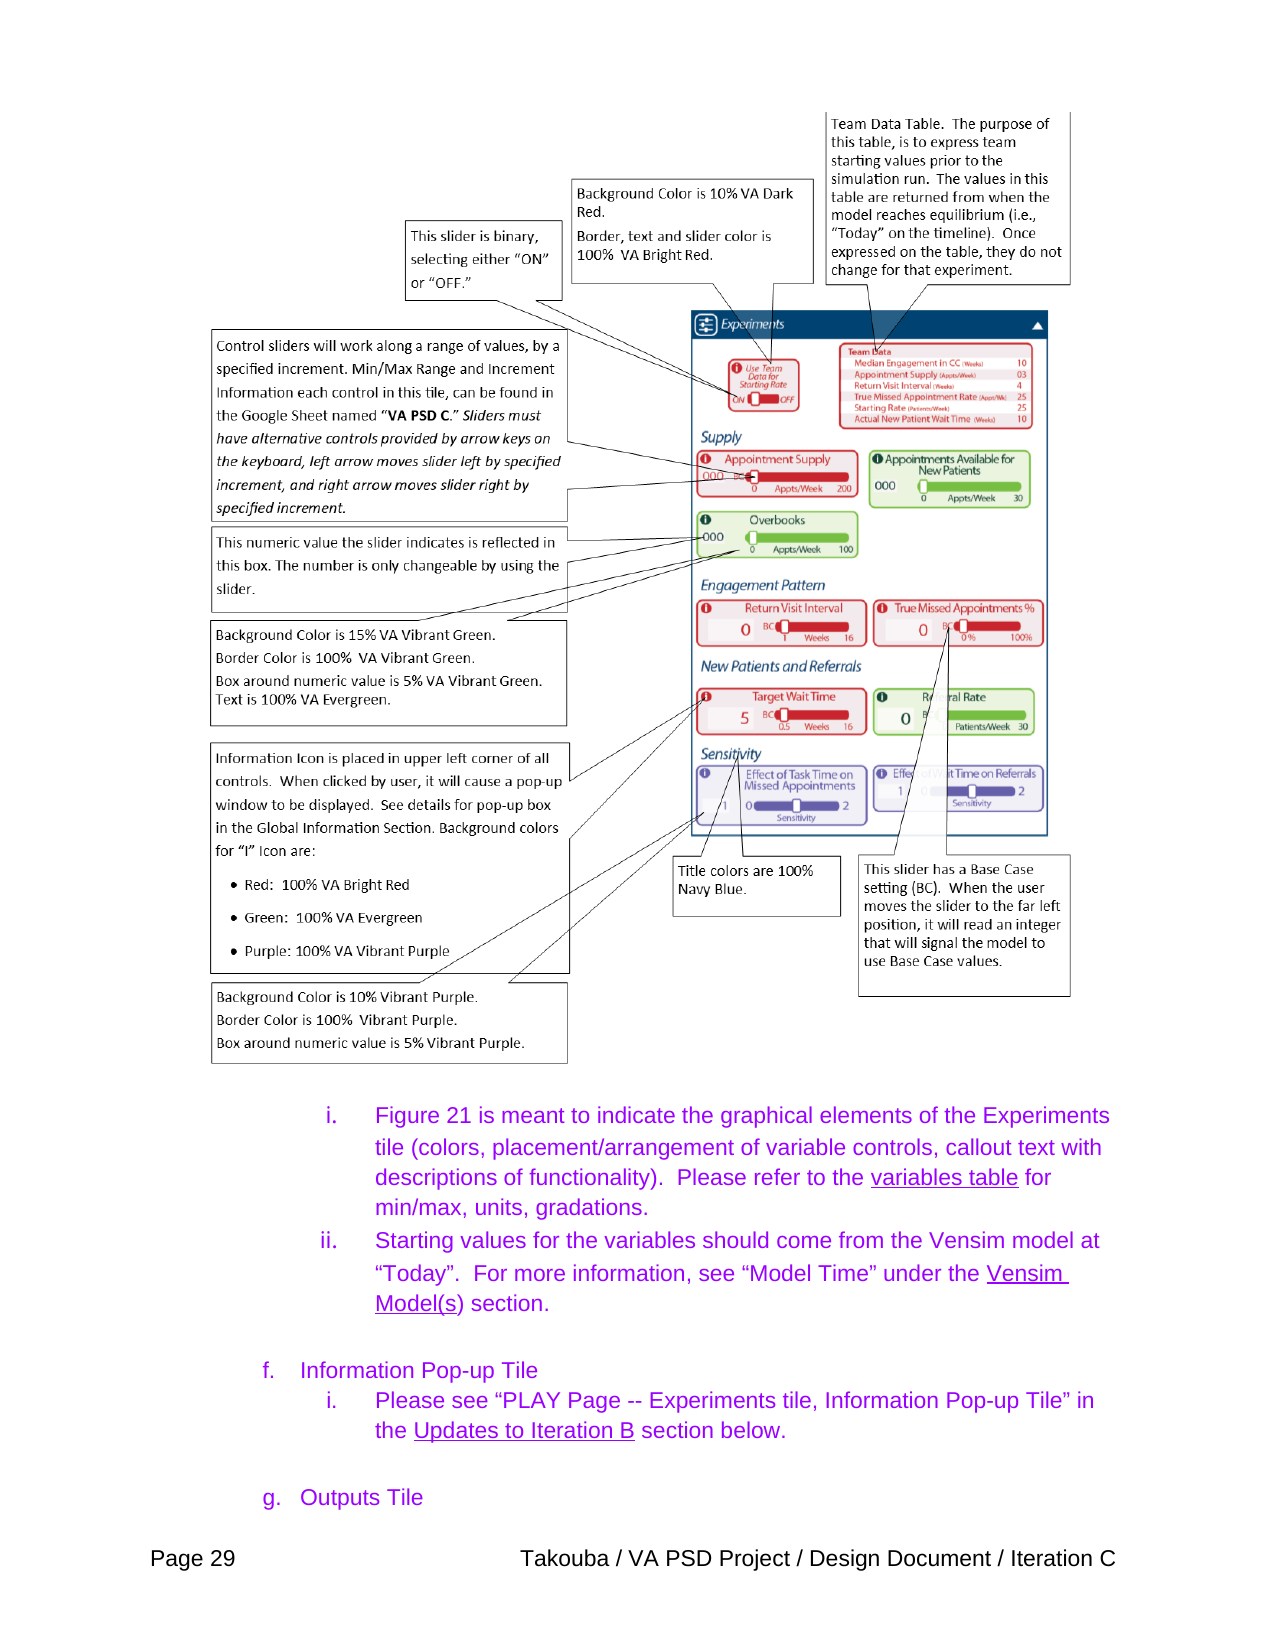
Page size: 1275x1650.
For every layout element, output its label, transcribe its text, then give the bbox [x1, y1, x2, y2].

list Figure 21 is meant to indicate the graphical elements of the Experiments tile (colors, placement/arrangement of variable controls, callout text with descriptions of functionality). Please refer to the variables table for min/max, units, gradations. [337, 1099, 1125, 1221]
picture [150, 112, 1125, 1094]
list Information Pop-up Tile [262, 1357, 1125, 1383]
list Outputs Tile [262, 1484, 1125, 1510]
list Please see “PLAY Page -- Experiments tile, Information Pop-up Tile” in the Updates to Iteration B section below. [337, 1387, 1125, 1479]
list Starting values for the variables should come from the Vensim model at “Today”. For more information, see “Model Time” under the Vensim Model(s) section. [337, 1224, 1125, 1352]
